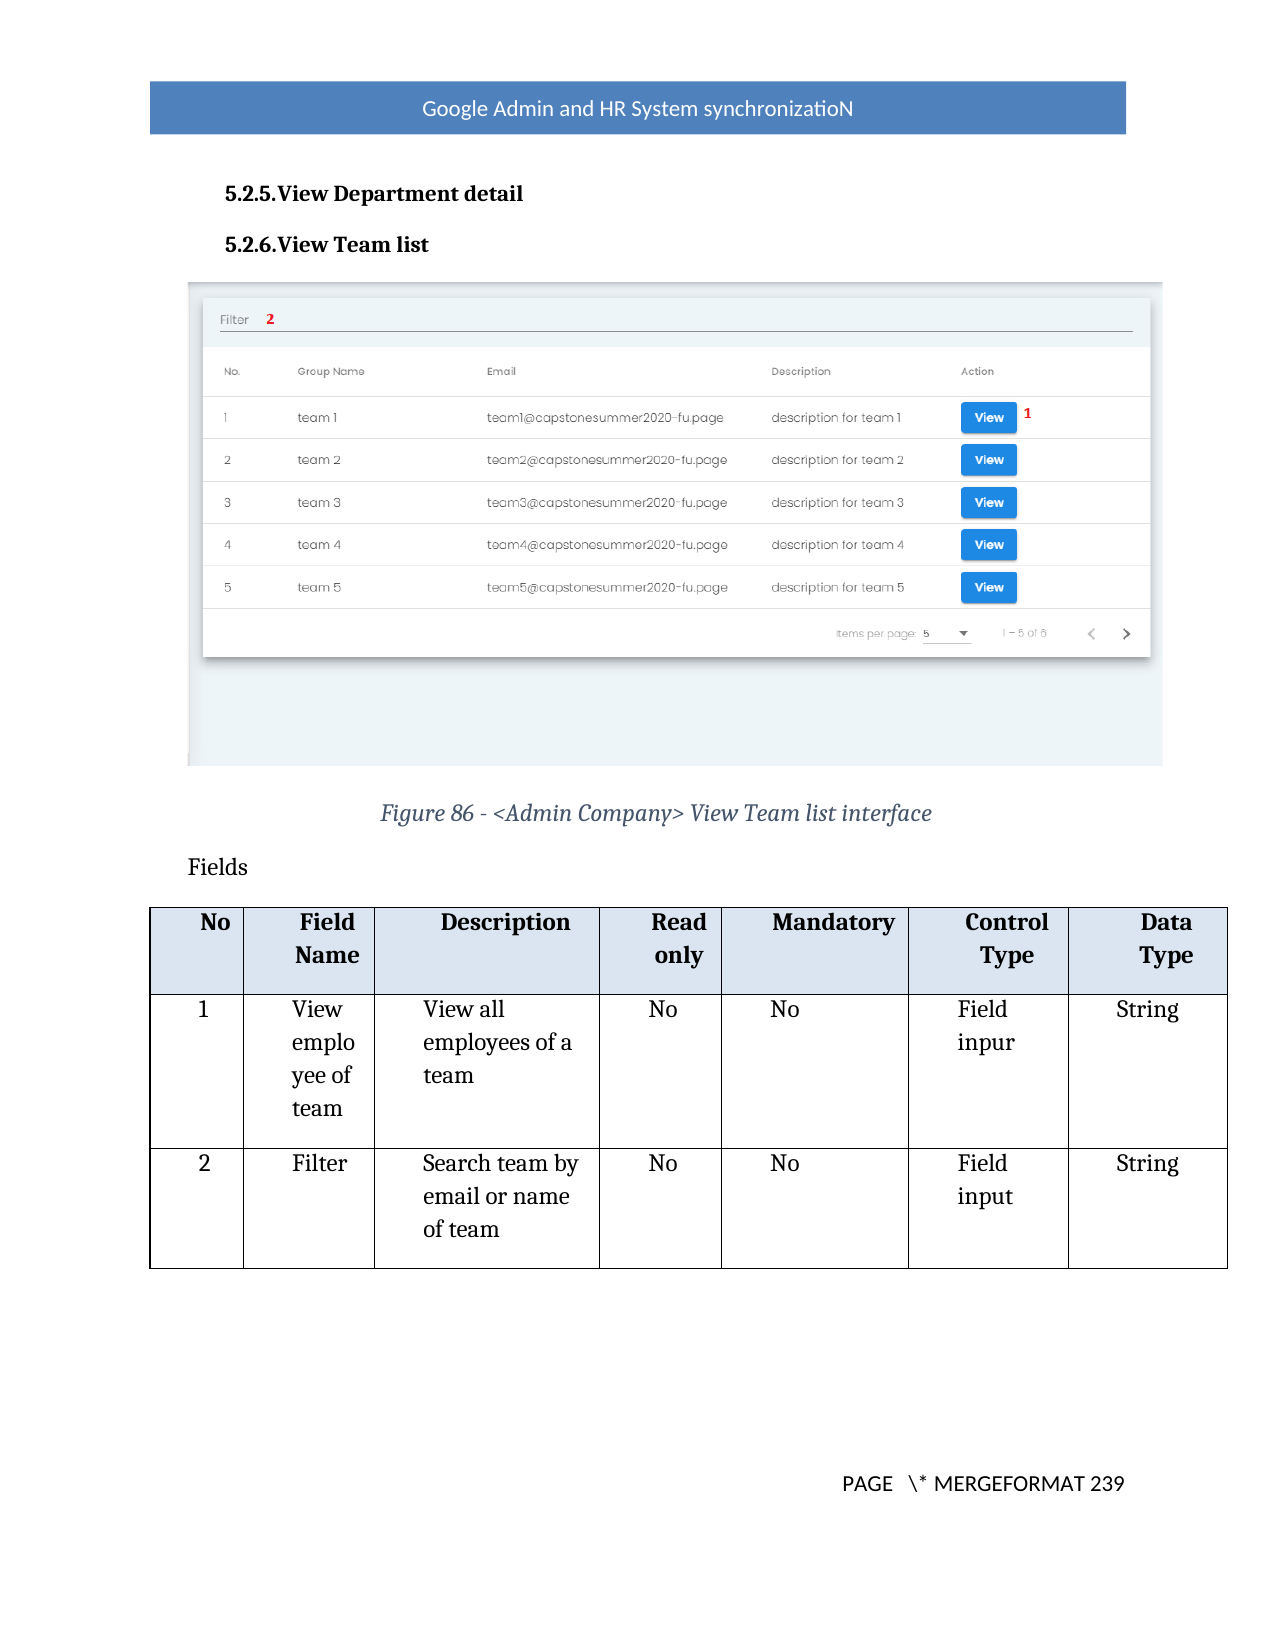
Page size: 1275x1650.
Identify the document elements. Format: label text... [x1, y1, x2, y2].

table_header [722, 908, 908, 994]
picture [187, 282, 1163, 766]
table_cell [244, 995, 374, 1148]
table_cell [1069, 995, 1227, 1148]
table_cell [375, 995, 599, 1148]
text Figure 86 - <Admin Company> View Team list interface [187, 799, 1125, 828]
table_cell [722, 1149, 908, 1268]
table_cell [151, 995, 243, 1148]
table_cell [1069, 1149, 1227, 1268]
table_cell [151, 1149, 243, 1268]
subtitle View Department detail [225, 181, 1125, 207]
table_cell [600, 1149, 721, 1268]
subtitle View Team list [225, 232, 1125, 258]
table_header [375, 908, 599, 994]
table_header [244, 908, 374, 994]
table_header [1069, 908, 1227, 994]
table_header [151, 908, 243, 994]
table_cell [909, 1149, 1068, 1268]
text Fields [187, 853, 1125, 882]
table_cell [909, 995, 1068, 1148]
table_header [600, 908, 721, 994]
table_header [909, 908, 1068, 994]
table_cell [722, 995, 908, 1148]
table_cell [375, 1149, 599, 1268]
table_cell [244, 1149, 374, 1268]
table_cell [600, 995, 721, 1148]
